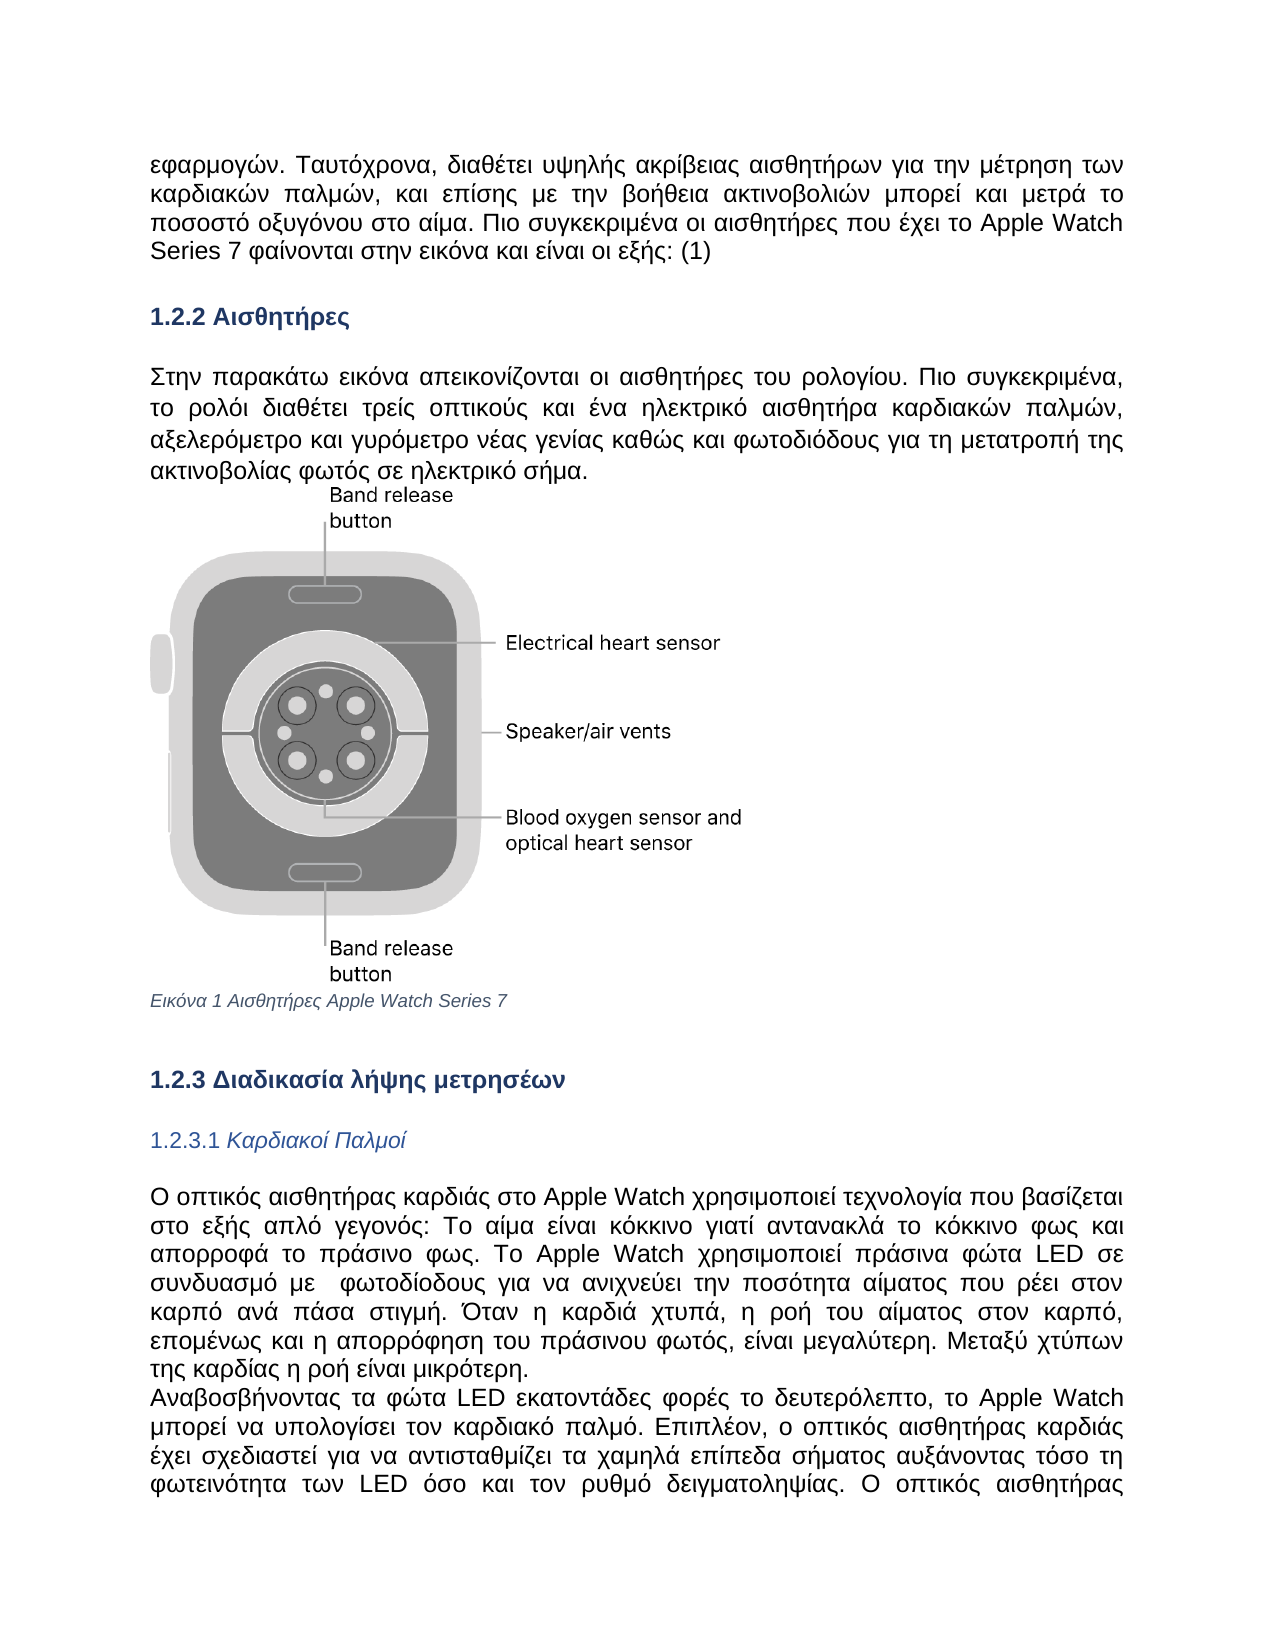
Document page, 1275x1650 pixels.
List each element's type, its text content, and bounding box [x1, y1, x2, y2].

text Εικόνα 1 Αισθητήρες Apple Watch Series 7 [150, 990, 1125, 1011]
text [150, 1383, 1125, 1498]
subtitle 1.2.2 Αισθητήρες [150, 302, 1125, 331]
subtitle 1.2.3.1 Καρδιακοί Παλμοί [150, 1127, 1125, 1153]
subtitle 1.2.3 Διαδικασία λήψης μετρησέων [150, 1065, 1125, 1094]
picture [150, 484, 862, 990]
text Στην παρακάτω εικόνα απεικονίζονται οι αισθητήρες του ρολογίου. Πιο συγκεκριμένα, το ρολόι διαθέτει τρείς οπτικούς και ένα ηλεκτρικό αισθητήρα καρδιακών παλμών, αξελερόμετρο και γυρόμετρο νέας γενίας καθώς και φωτοδιόδους για τη μετατροπή της ακτινοβολίας φωτός σε ηλεκτρικό σήμα. [150, 359, 1125, 484]
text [150, 150, 1125, 265]
text Ο οπτικός αισθητήρας καρδιάς στο Apple Watch χρησιμοποιεί τεχνολογία που βασίζεται στο εξής απλό γεγονός: Το αίμα είναι κόκκινο γιατί αντανακλά το κόκκινο φως και απορροφά το πράσινο φως. Το Apple Watch χρησιμοποιεί πράσινα φώτα LED σε συνδυασμό με φωτοδίοδους για να ανιχνεύει την ποσότητα αίματος που ρέει στον καρπό ανά πάσα στιγμή. Όταν η καρδιά χτυπά, η ροή του αίματος στον καρπό, επομένως και η απορρόφηση του πράσινου φωτός, είναι μεγαλύτερη. Μεταξύ χτύπων της καρδίας η ροή είναι μικρότερη. [150, 1182, 1125, 1383]
